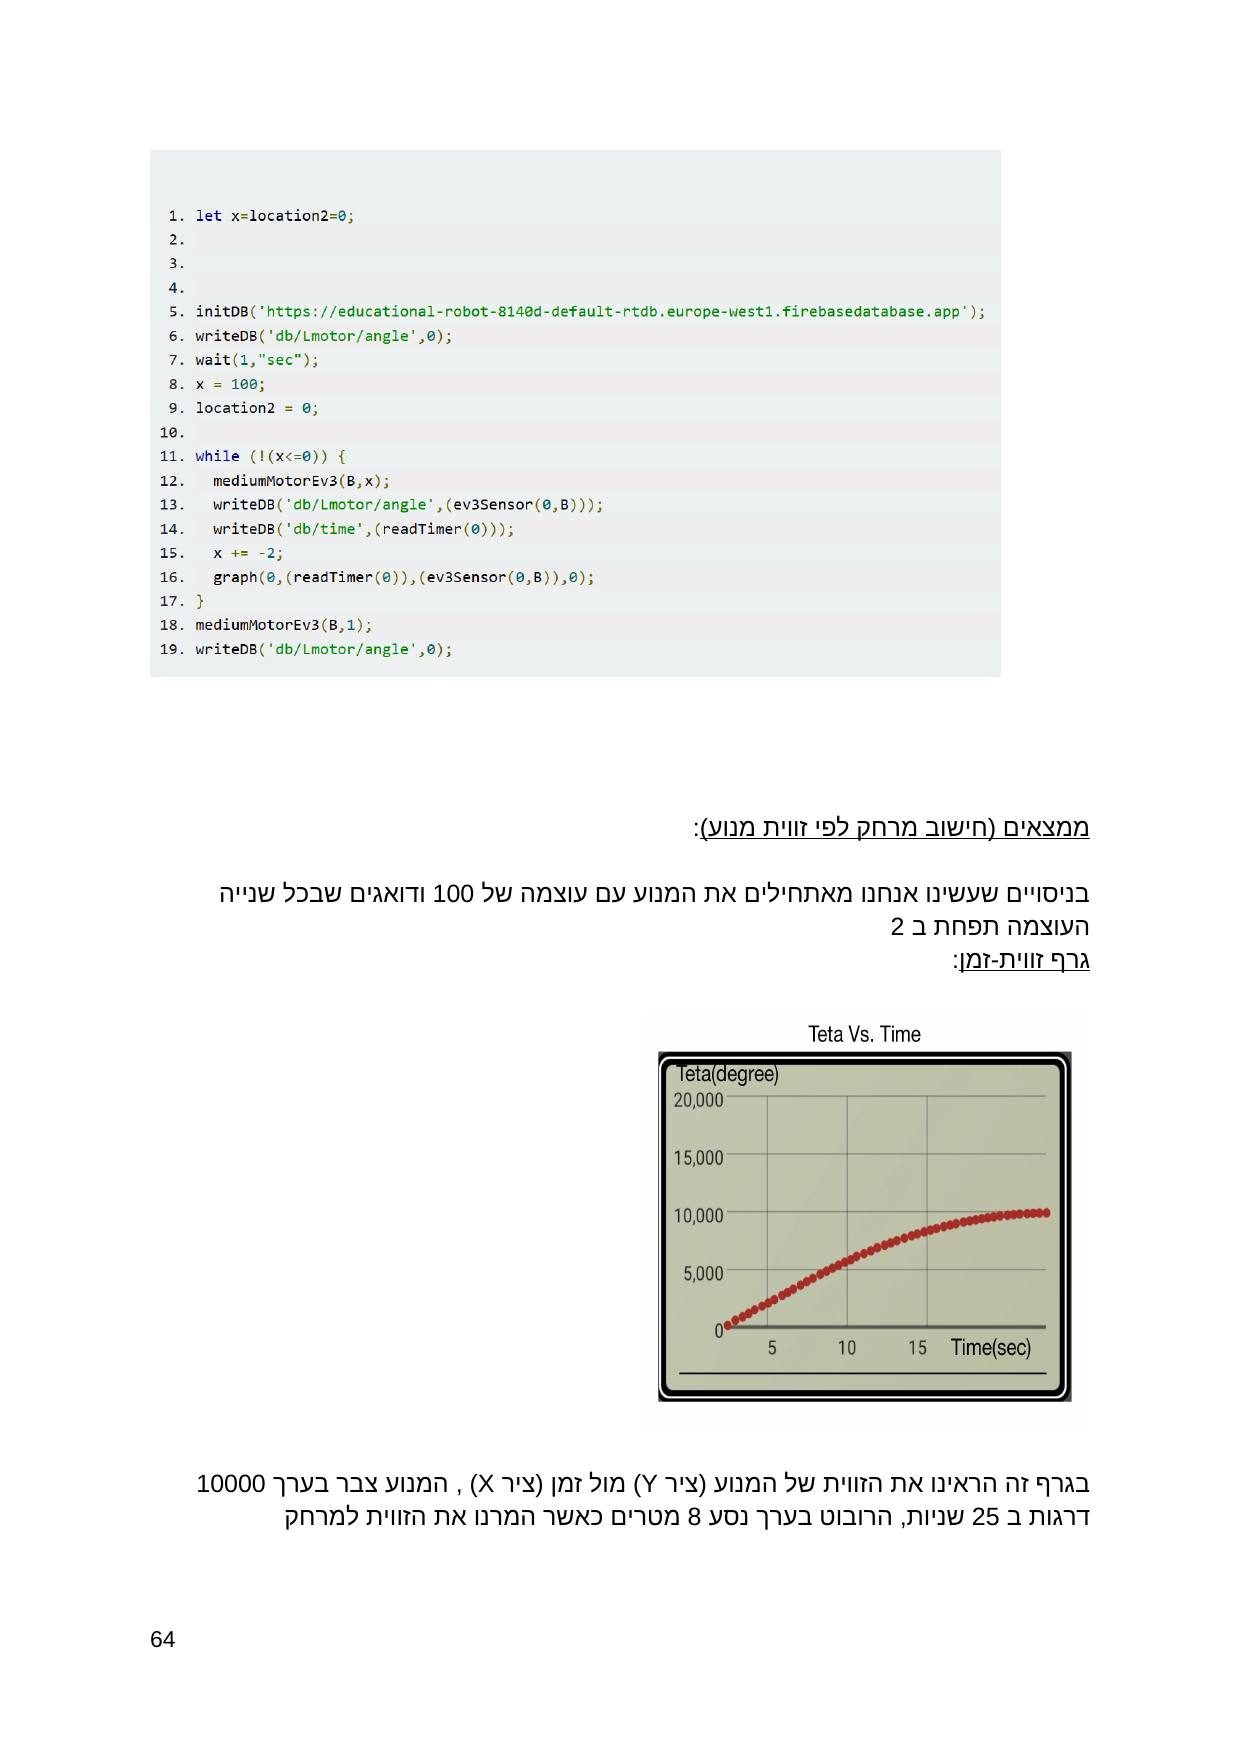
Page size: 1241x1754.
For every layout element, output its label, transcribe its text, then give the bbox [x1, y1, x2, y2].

text בגרף זה הראינו את הזווית של המנוע (ציר Y) מול זמן (ציר X) , המנוע צבר בערך 10000 דרגות ב 25 שניות, הרובוט בערך נסע 8 מטרים כאשר המרנו את הזווית למרחק [150, 1469, 1090, 1531]
text ממצאים (חישוב מרחק לפי זווית מנוע): [150, 812, 1090, 841]
picture [150, 150, 1001, 677]
text בניסויים שעשינו אנחנו מאתחילים את המנוע עם עוצמה של 100 ודואגים שבכל שנייה העוצמה תפחת ב 2 [150, 878, 1090, 940]
text גרף זווית-זמן: [150, 944, 1090, 973]
picture [645, 1010, 1091, 1433]
